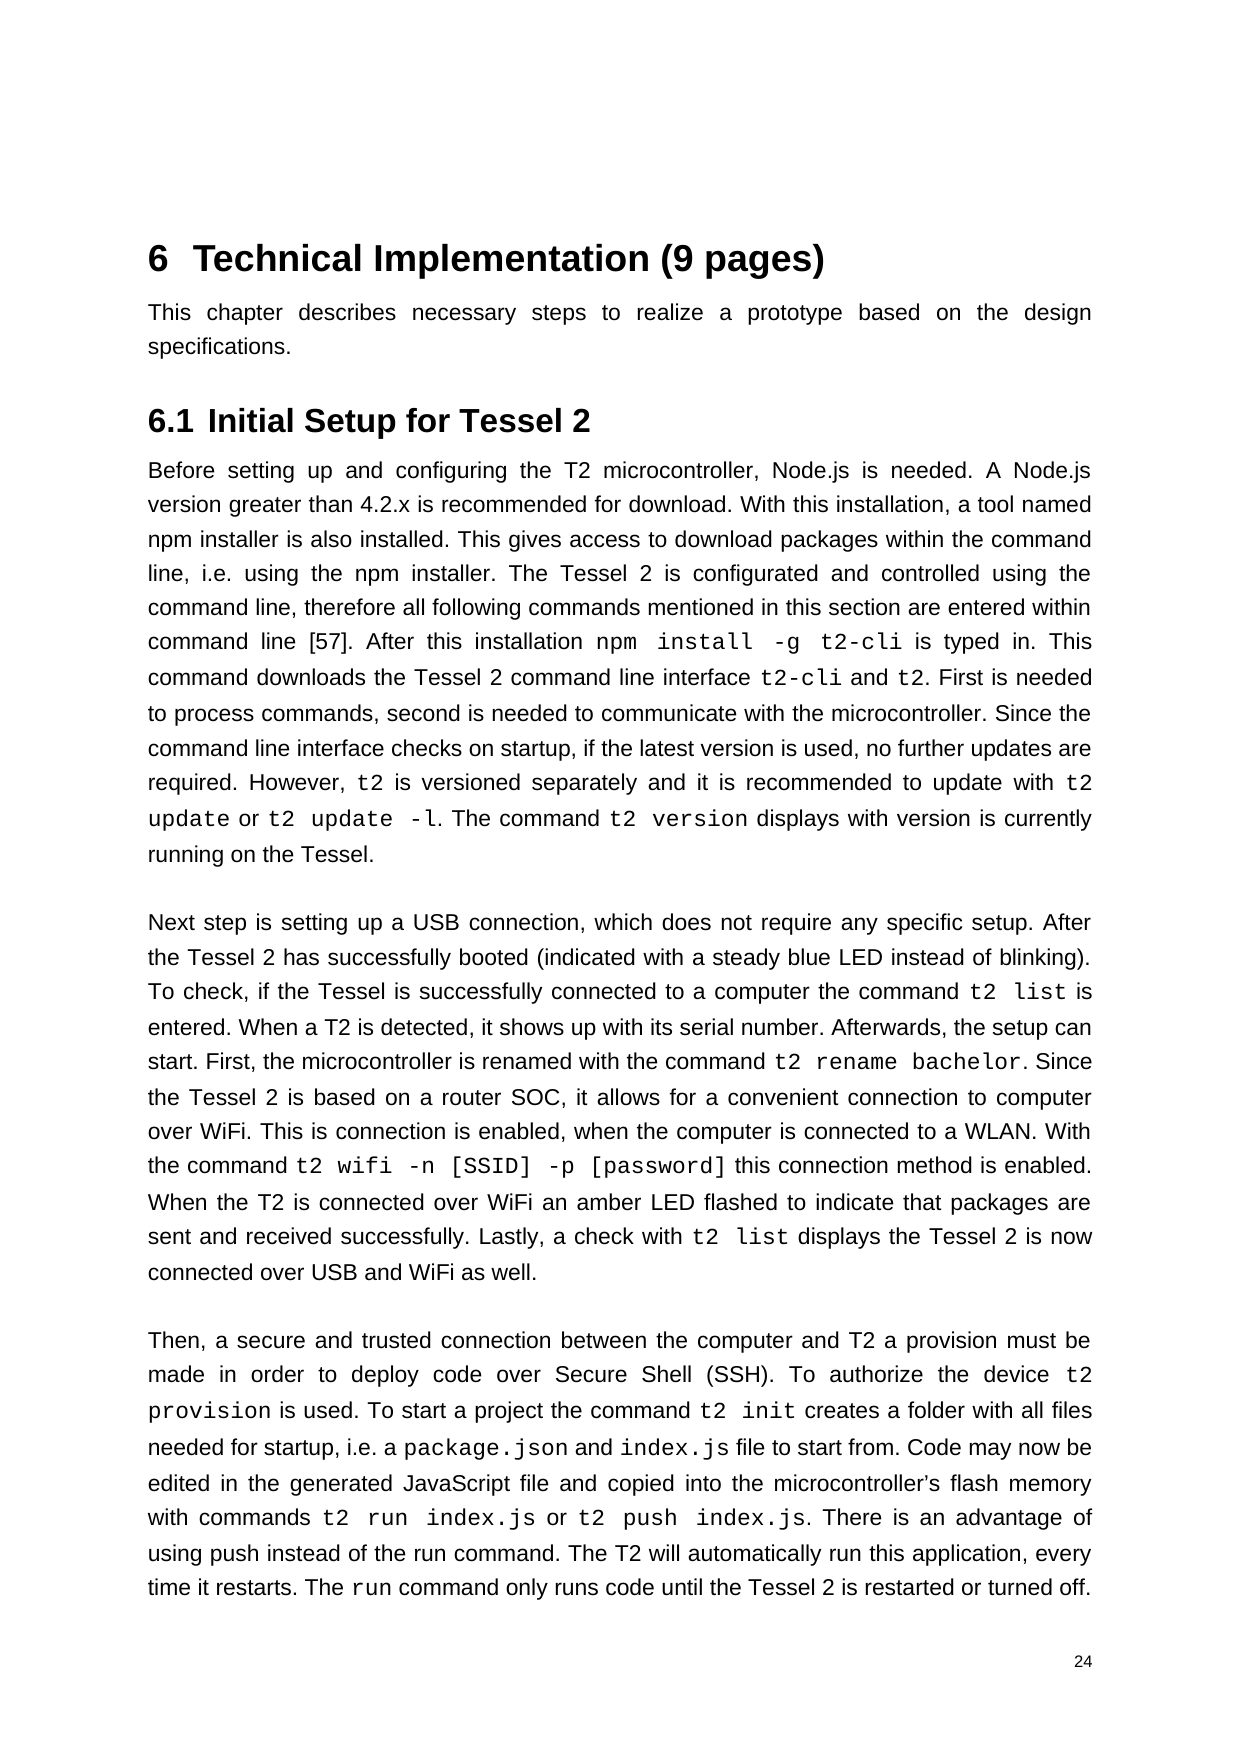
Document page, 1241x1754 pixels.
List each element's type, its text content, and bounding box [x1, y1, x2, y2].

text Next step is setting up a USB connection, which does not require any specific setup. After the Tessel 2 has successfully booted (indicated with a steady blue LED instead of blinking). To check, if the Tessel is successfully connected to a computer the command t2 list is entered. When a T2 is detected, it shows up with its serial number. Afterwards, the setup can start. First, the microcontroller is renamed with the command t2 rename bachelor. Since the Tessel 2 is based on a router SOC, it allows for a convenient connection to computer over WiFi. This is connection is enabled, when the computer is connected to a WLAN. With the command t2 wifi -n [SSID] -p [password] this connection method is enabled. When the T2 is connected over WiFi an amber LED flashed to indicate that packages are sent and received successfully. Lastly, a check with t2 list displays the Tessel 2 is now connected over USB and WiFi as well. [148, 909, 1092, 1285]
subtitle Technical Implementation (9 pages) [148, 236, 1092, 279]
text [148, 1327, 1092, 1603]
text This chapter describes necessary steps to realize a prototype based on the design specifications. [148, 298, 1092, 359]
subtitle Initial Setup for Tessel 2 [148, 401, 1092, 439]
text Before setting up and configuring the T2 microcontroller, Node.js is needed. A Node.js version greater than 4.2.x is recommended for download. With this installation, a tool named npm installer is also installed. This gives access to download packages within the command line, i.e. using the npm installer. The Tessel 2 is configurated and controlled using the command line, therefore all following commands mentioned in this section are entered within command line . After this installation npm install -g t2-cli is typed in. This command downloads the Tessel 2 command line interface t2-cli and t2. First is needed to process commands, second is needed to communicate with the microcontroller. Since the command line interface checks on startup, if the latest version is used, no further updates are required. However, t2 is versioned separately and it is recommended to update with t2 update or t2 update -l. The command t2 version displays with version is currently running on the Tessel. [148, 457, 1092, 867]
